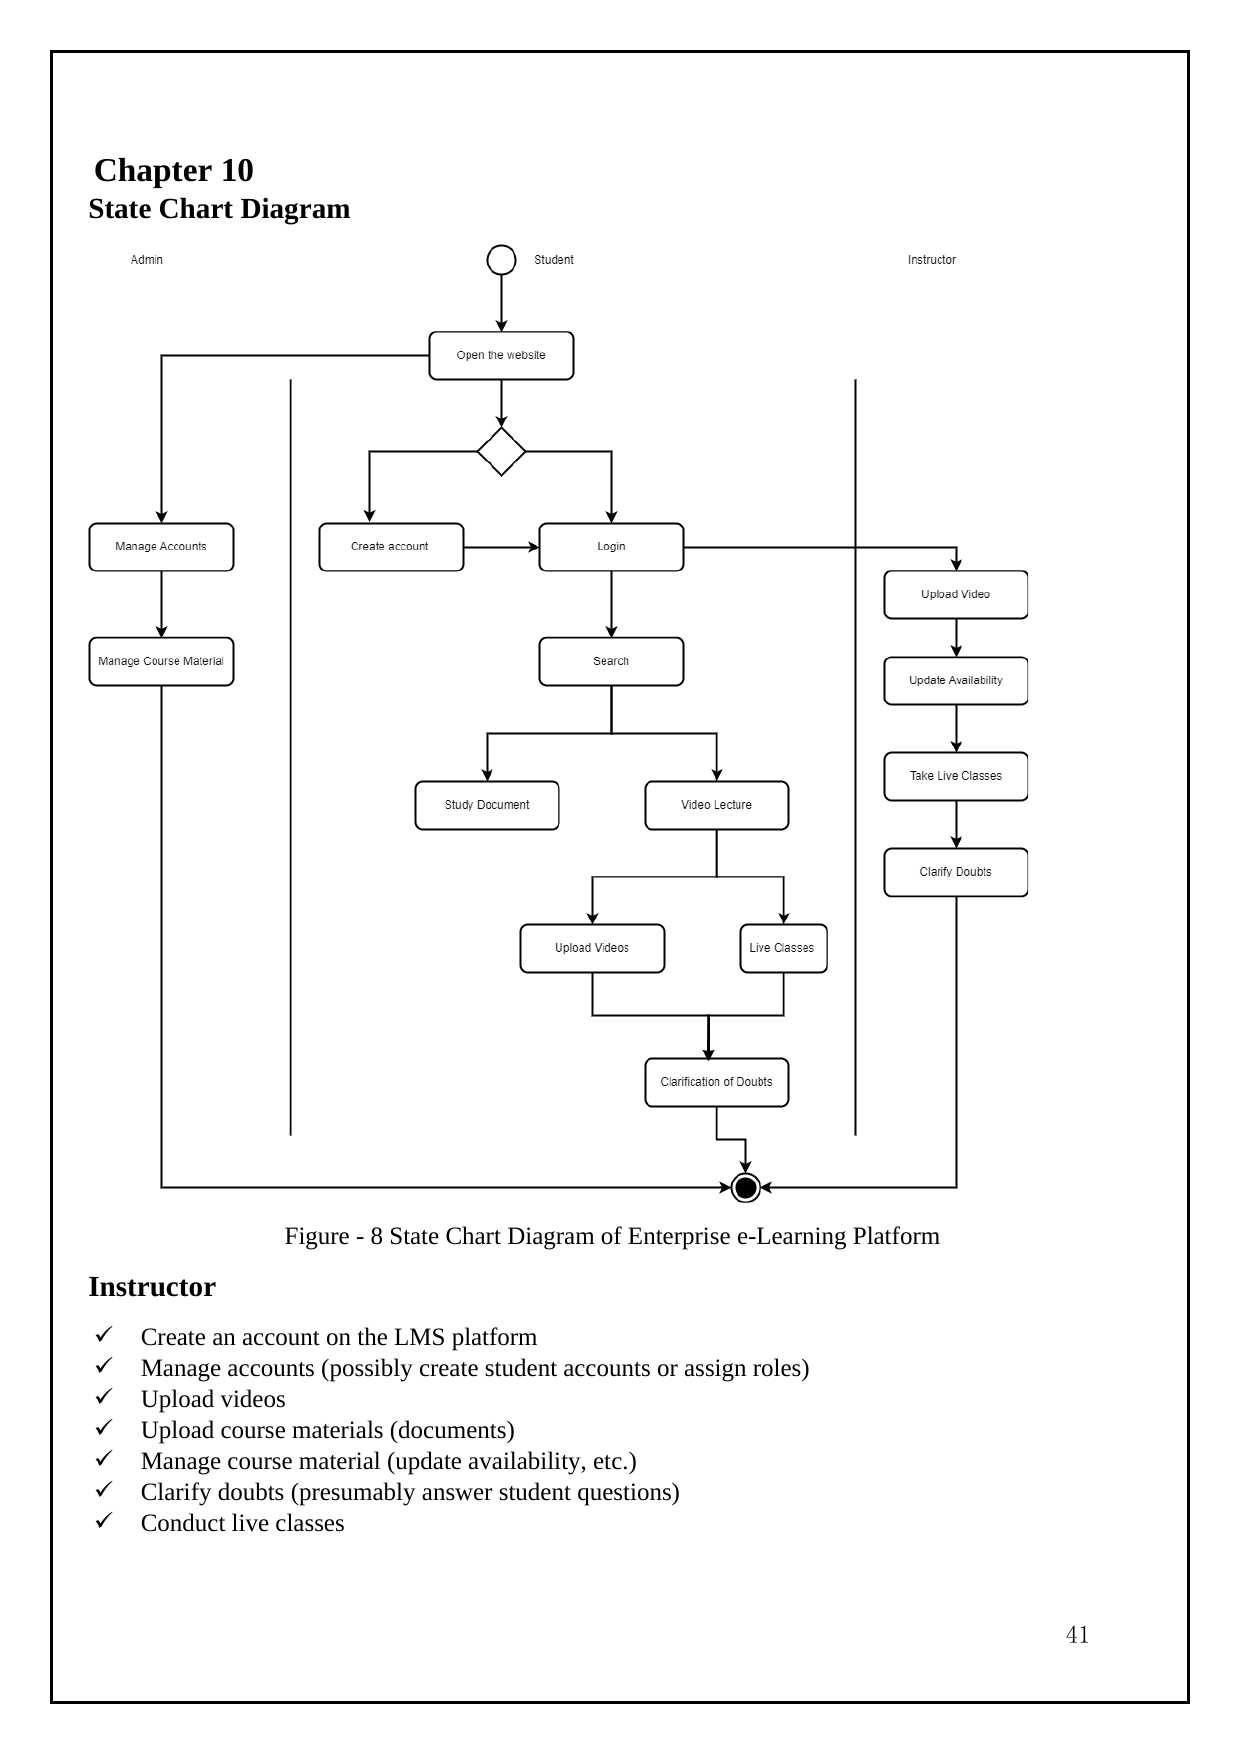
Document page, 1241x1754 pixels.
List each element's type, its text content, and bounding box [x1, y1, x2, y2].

list Manage accounts (possibly create student accounts or assign roles) [94, 1353, 1137, 1382]
list Upload course materials (documents) [94, 1415, 1137, 1444]
list Upload videos [94, 1384, 1137, 1413]
list Manage course material (update availability, etc.) [94, 1446, 1137, 1475]
list Create an account on the LMS platform [94, 1322, 1137, 1351]
text Instructor [88, 1269, 1137, 1303]
list Conduct live classes [94, 1508, 1137, 1537]
text Figure - 8 State Chart Diagram of Enterprise e-Learning Platform [88, 1221, 1137, 1250]
text State Chart Diagram [88, 191, 1137, 225]
list Clarify doubts (presumably answer student questions) [94, 1477, 1137, 1506]
picture [88, 244, 1029, 1203]
subtitle Chapter 10 [94, 150, 1137, 188]
